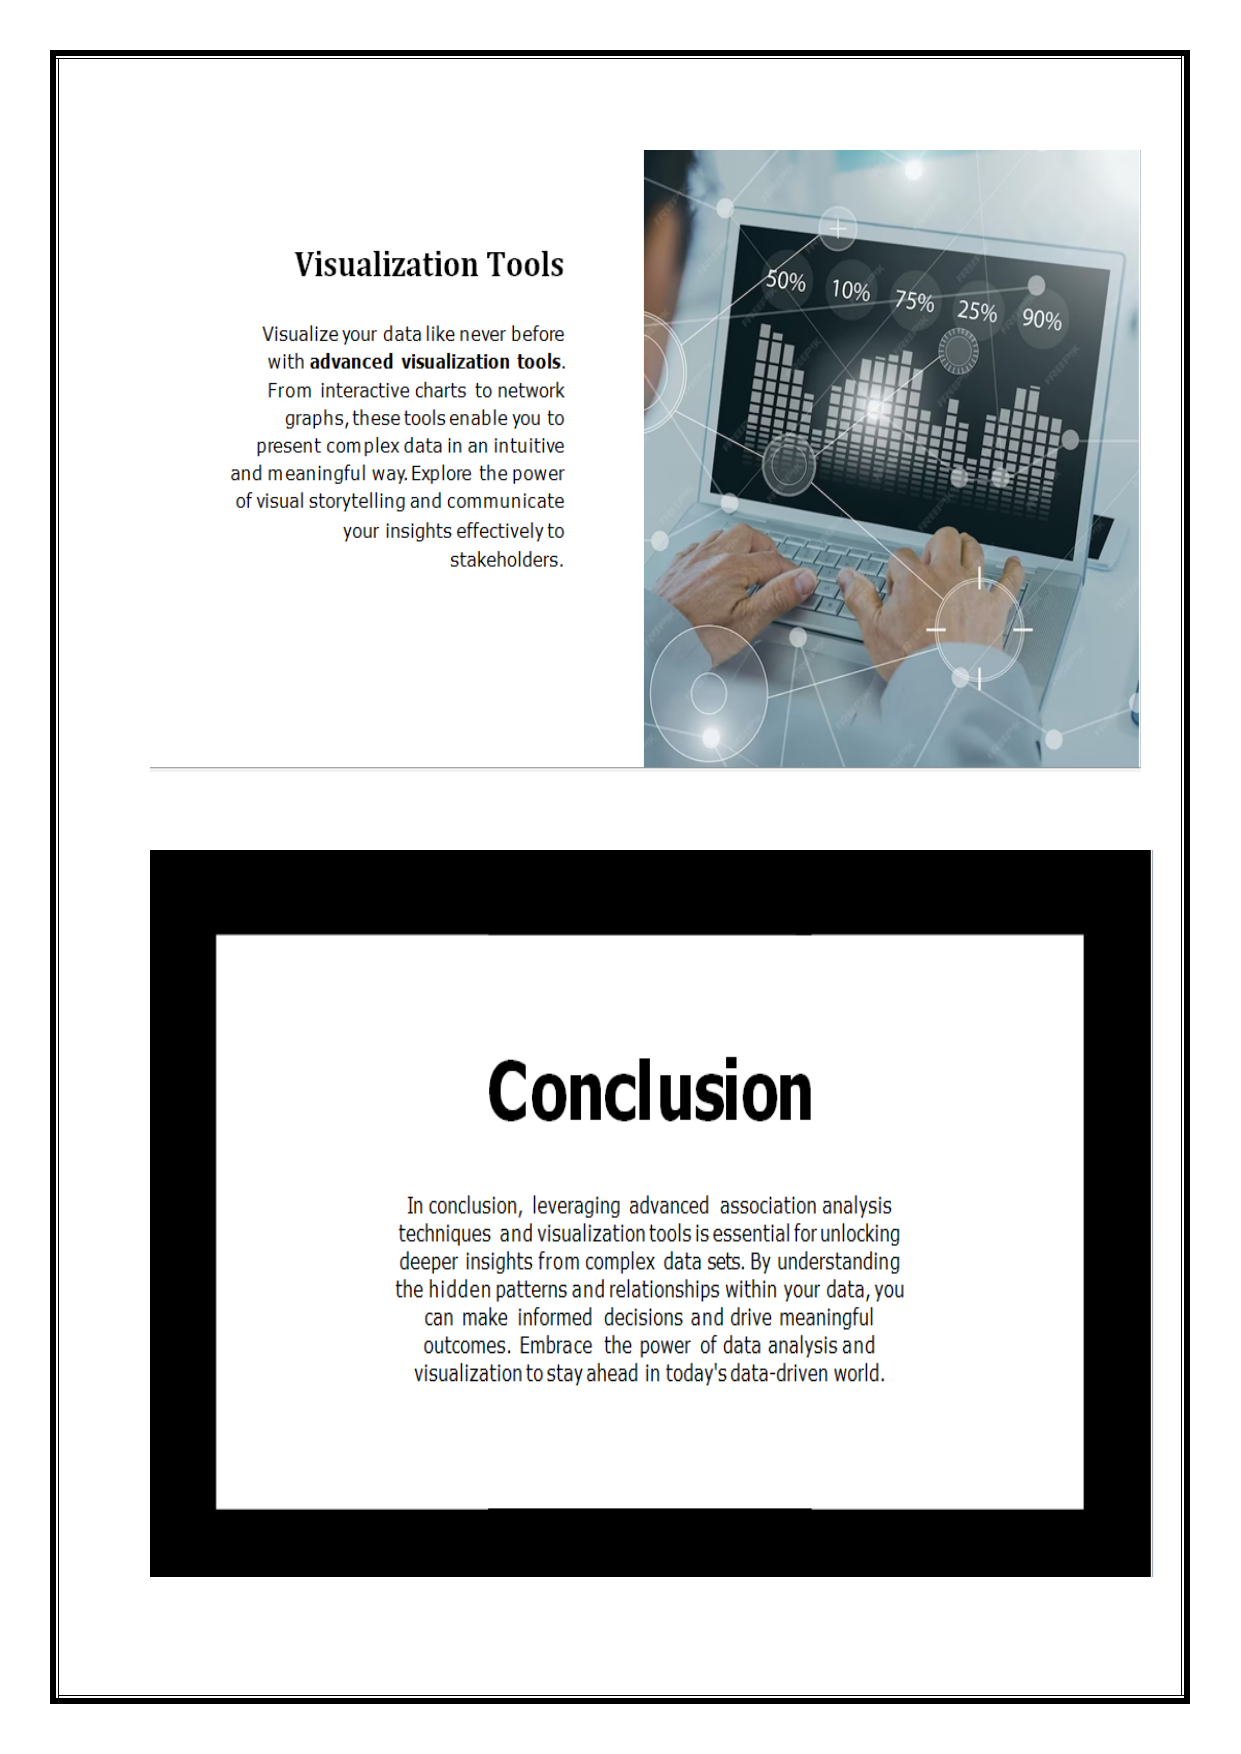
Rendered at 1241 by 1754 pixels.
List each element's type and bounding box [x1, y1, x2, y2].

picture [150, 150, 1141, 772]
picture [150, 850, 1154, 1577]
